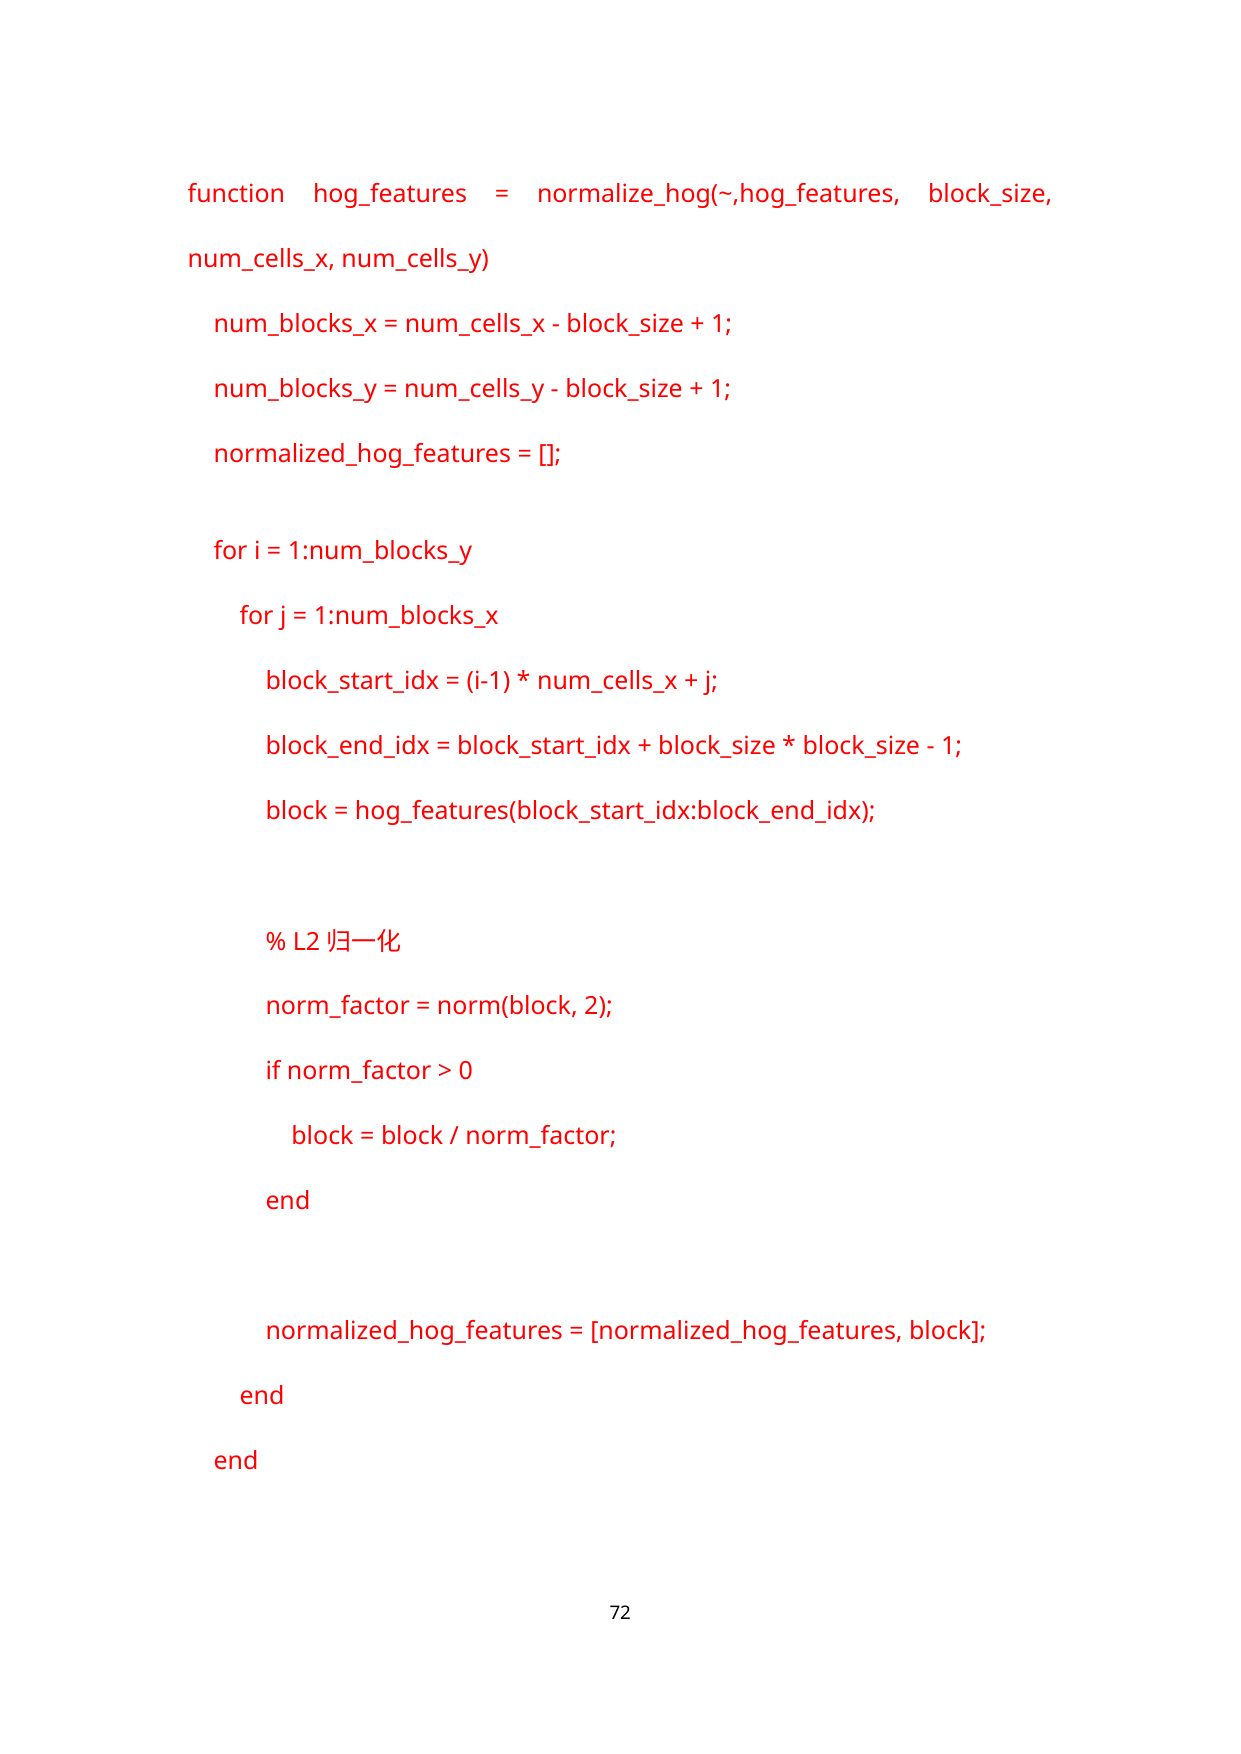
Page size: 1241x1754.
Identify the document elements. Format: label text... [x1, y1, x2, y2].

text block_end_idx = block_start_idx + block_size * block_size - 1; [187, 712, 1053, 777]
text for j = 1:num_blocks_x [187, 582, 1053, 647]
text num_blocks_y = num_cells_y - block_size + 1; [187, 355, 1053, 420]
text block_start_idx = (i-1) * num_cells_x + j; [187, 647, 1053, 712]
text function hog_features = normalize_hog(~,hog_features, block_size, num_cells_x, num_cells_y) [187, 160, 1053, 290]
text for i = 1:num_blocks_y [187, 517, 1053, 582]
text block = block / norm_factor; [187, 1102, 1053, 1167]
text end [187, 1167, 1053, 1232]
text norm_factor = norm(block, 2); [187, 972, 1053, 1037]
text if norm_factor > 0 [187, 1037, 1053, 1102]
text end [187, 1362, 1053, 1427]
text end [187, 1427, 1053, 1492]
text % L2 归一化 [187, 907, 1053, 972]
text normalized_hog_features = []; [187, 420, 1053, 485]
text block = hog_features(block_start_idx:block_end_idx); [187, 777, 1053, 842]
text normalized_hog_features = [normalized_hog_features, block]; [187, 1297, 1053, 1362]
text num_blocks_x = num_cells_x - block_size + 1; [187, 290, 1053, 355]
